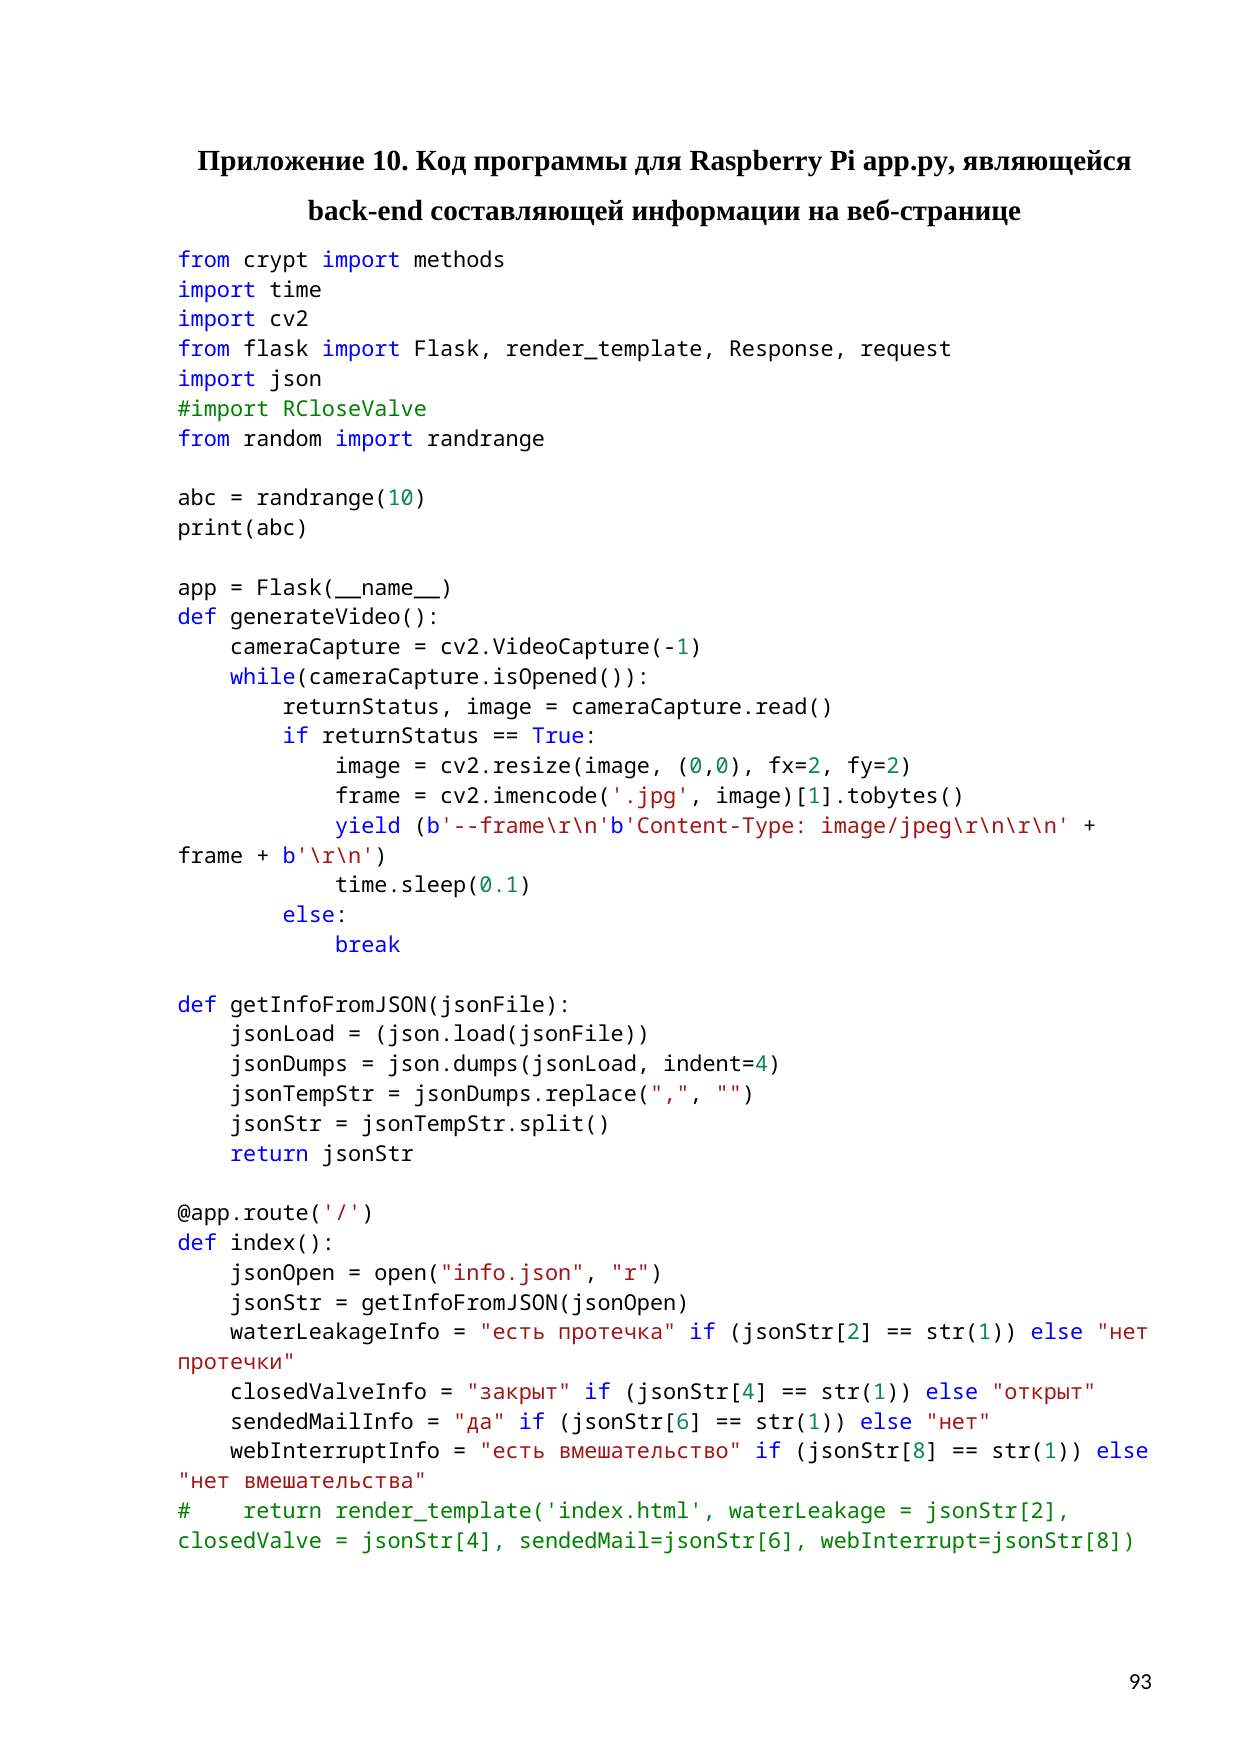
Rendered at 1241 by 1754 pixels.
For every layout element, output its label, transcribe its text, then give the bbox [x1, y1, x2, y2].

text image = cv2.resize(image, (0,0), fx=2, fy=2) [177, 750, 1152, 780]
text returnStatus, image = cameraCapture.read() [177, 691, 1152, 720]
text closedValveInfo = "закрыт" if (jsonStr[4] == str(1)) else "открыт" [177, 1376, 1152, 1406]
text yield (b'--frame\r\n'b'Content-Type: image/jpeg\r\n\r\n' + frame + b'\r\n') [177, 810, 1152, 869]
text time.sleep(0.1) [177, 869, 1152, 899]
text import time [177, 273, 1152, 303]
text from flask import Flask, render_template, Response, request [177, 333, 1152, 363]
text cameraCapture = cv2.VideoCapture(-1) [177, 631, 1152, 661]
text jsonOpen = open("info.json", "r") [177, 1257, 1152, 1286]
text else: [177, 899, 1152, 929]
text def index(): [177, 1227, 1152, 1257]
text # return render_template('index.html', waterLeakage = jsonStr[2], closedValve = jsonStr[4], sendedMail=jsonStr[6], webInterrupt=jsonStr[8]) [177, 1495, 1152, 1554]
text jsonDumps = json.dumps(jsonLoad, indent=4) [177, 1048, 1152, 1078]
text print(abc) [177, 512, 1152, 542]
text jsonStr = getInfoFromJSON(jsonOpen) [177, 1286, 1152, 1316]
text from random import randrange [177, 422, 1152, 452]
text webInterruptInfo = "есть вмешательство" if (jsonStr[8] == str(1)) else "нет вмешательства" [177, 1435, 1152, 1495]
text frame = cv2.imencode('.jpg', image)[1].tobytes() [177, 780, 1152, 810]
text app = Flask(__name__) [177, 571, 1152, 601]
text while(cameraCapture.isOpened()): [177, 661, 1152, 691]
text jsonLoad = (json.load(jsonFile)) [177, 1018, 1152, 1048]
text Приложение 10. Код программы для Raspberry Pi app.py, являющейся back-end составляющей информации на веб-странице [177, 143, 1152, 227]
text import json [177, 363, 1152, 393]
text abc = randrange(10) [177, 482, 1152, 512]
text from crypt import methods [177, 244, 1152, 273]
text def getInfoFromJSON(jsonFile): [177, 988, 1152, 1018]
text def generateVideo(): [177, 601, 1152, 631]
text #import RCloseValve [177, 393, 1152, 422]
text break [177, 929, 1152, 959]
text jsonTempStr = jsonDumps.replace(",", "") [177, 1078, 1152, 1108]
text if returnStatus == True: [177, 720, 1152, 750]
text sendedMailInfo = "да" if (jsonStr[6] == str(1)) else "нет" [177, 1406, 1152, 1435]
text jsonStr = jsonTempStr.split() [177, 1108, 1152, 1137]
text import cv2 [177, 303, 1152, 333]
text waterLeakageInfo = "есть протечка" if (jsonStr[2] == str(1)) else "нет протечки" [177, 1316, 1152, 1376]
text return jsonStr [177, 1137, 1152, 1167]
text @app.route('/') [177, 1197, 1152, 1227]
